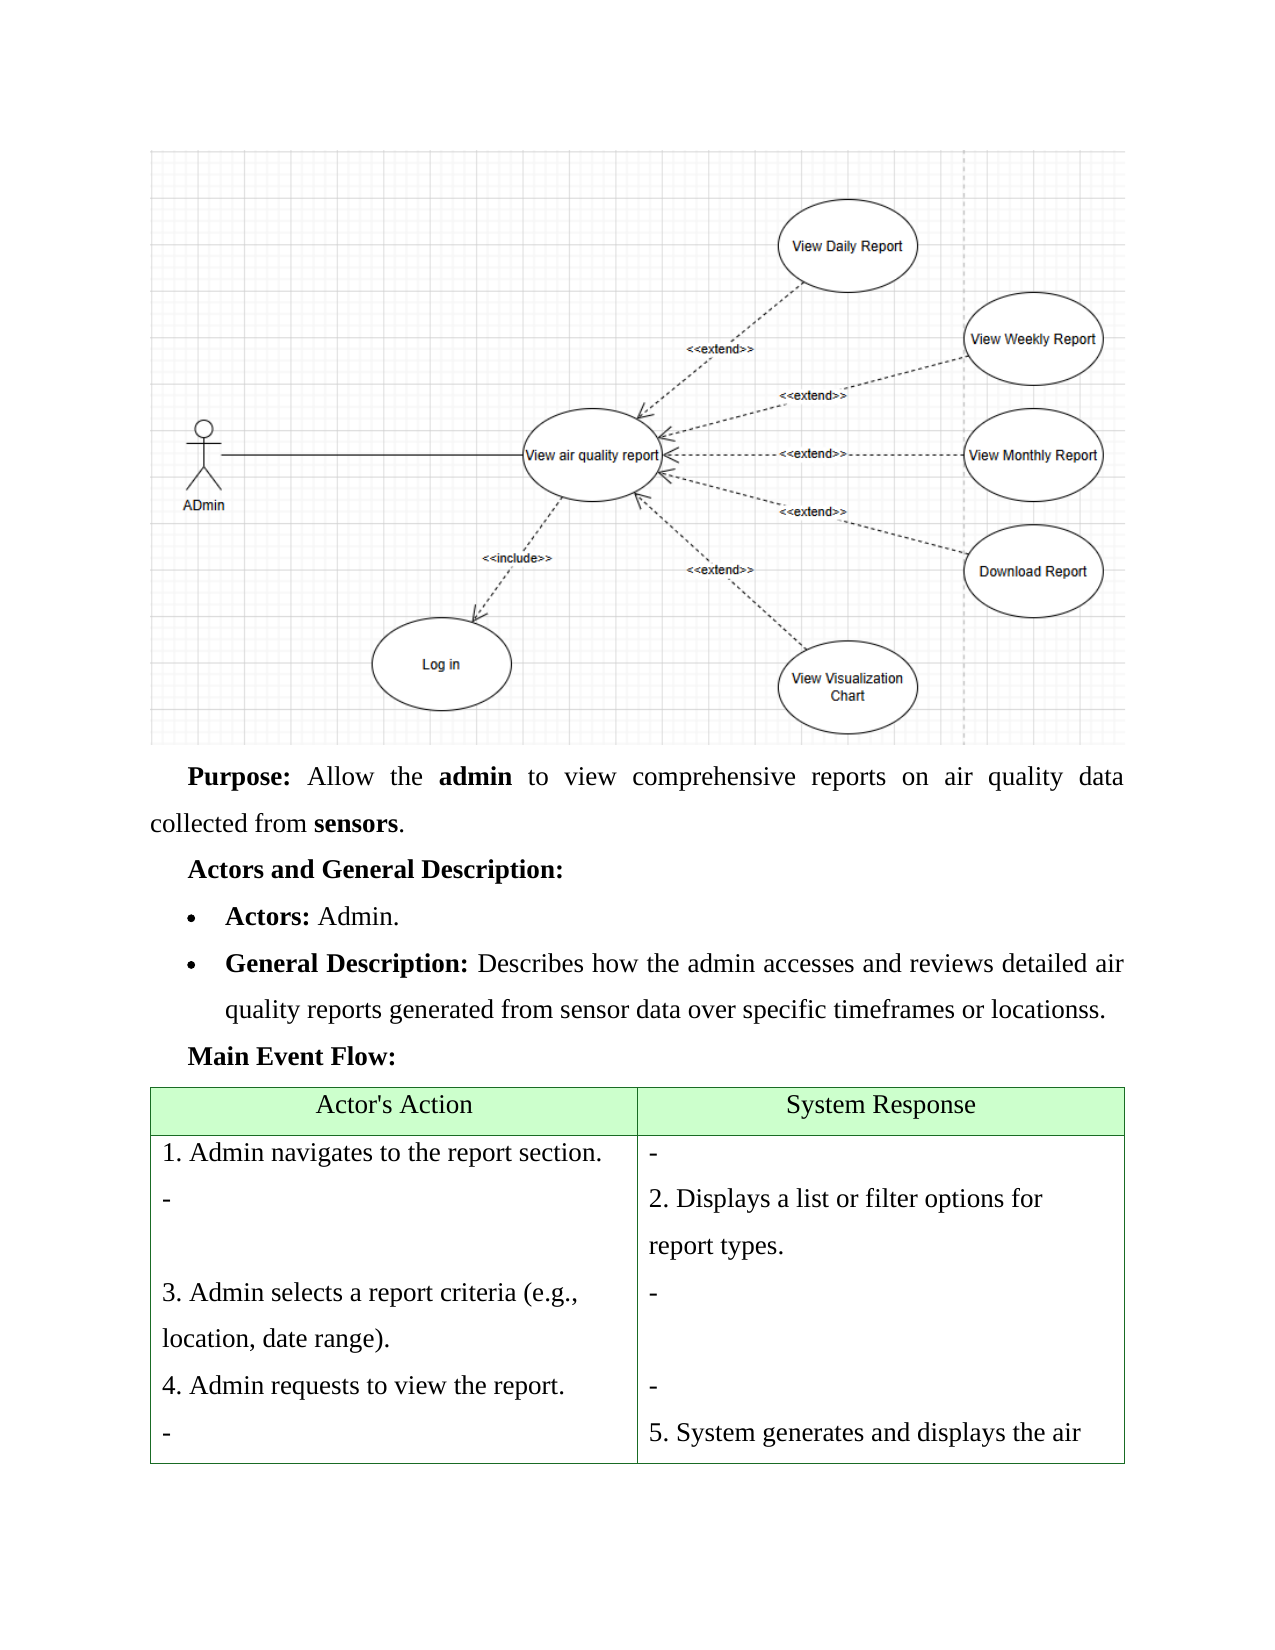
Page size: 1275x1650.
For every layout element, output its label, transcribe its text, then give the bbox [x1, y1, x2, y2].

text Main Event Flow: [150, 1040, 1125, 1071]
list Actors: Admin. [187, 900, 1125, 931]
picture [150, 150, 1125, 745]
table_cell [638, 1136, 1124, 1462]
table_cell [151, 1136, 637, 1462]
text Actors and General Description: [150, 854, 1125, 885]
list General Description: Describes how the admin accesses and reviews detailed air quality reports generated from sensor data over specific timeframes or locationss. [187, 947, 1125, 1025]
table_header Actor's Action [151, 1088, 637, 1135]
table_header System Response [638, 1088, 1124, 1135]
text Purpose: Allow the admin to view comprehensive reports on air quality data collected from sensors. [150, 760, 1125, 838]
